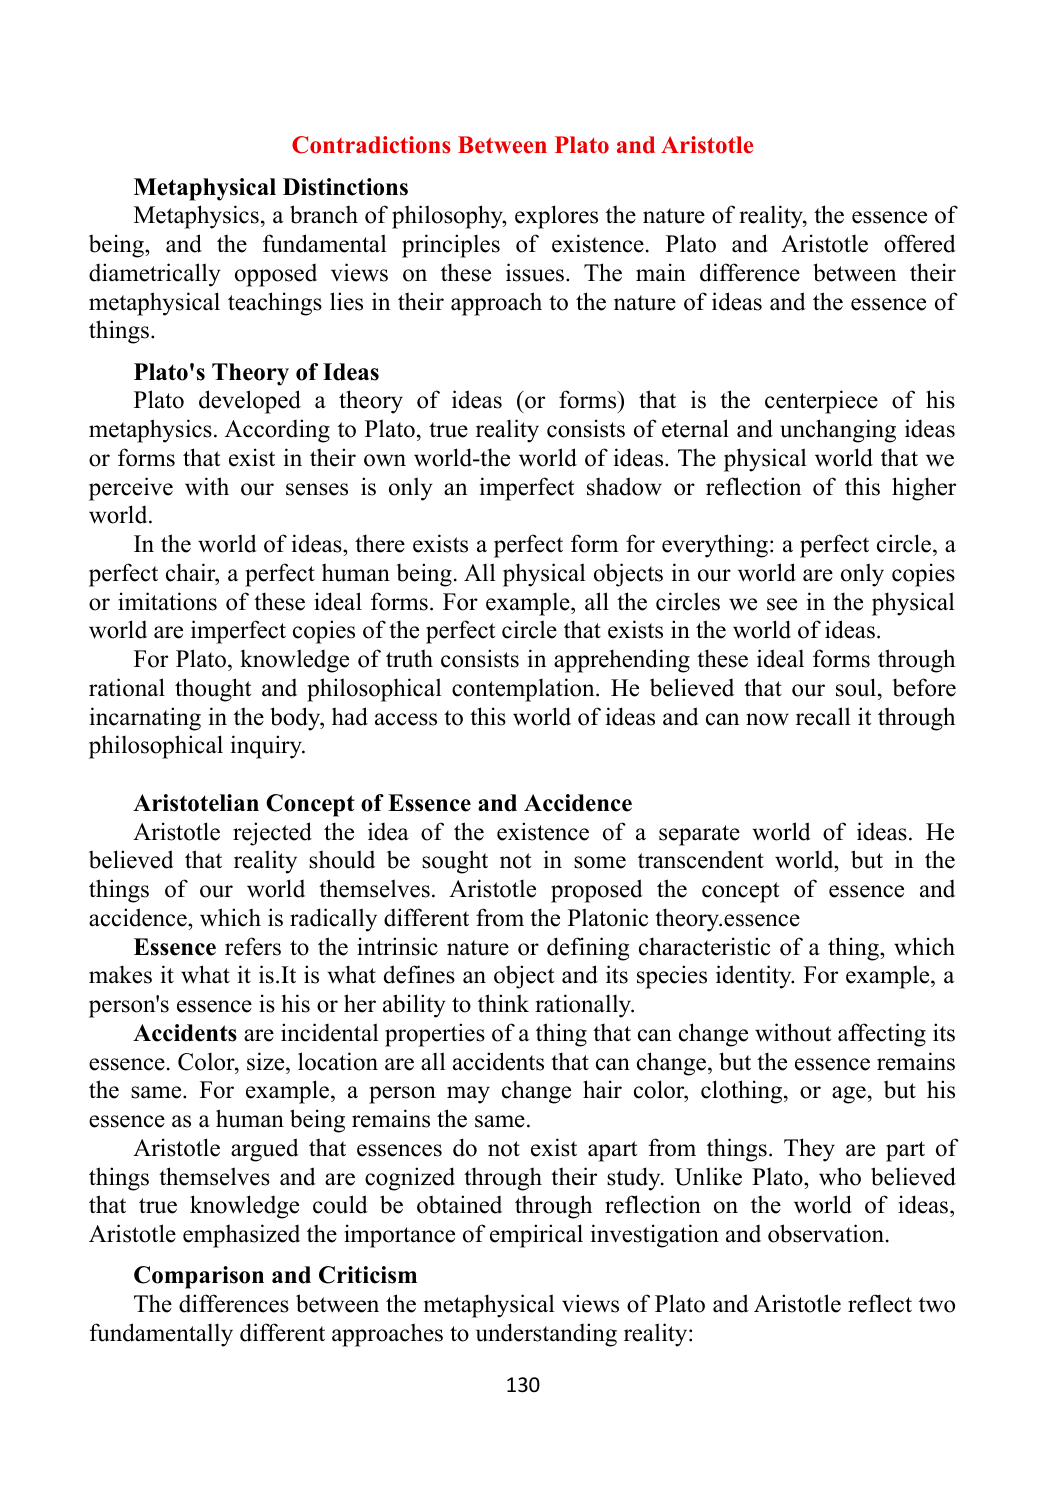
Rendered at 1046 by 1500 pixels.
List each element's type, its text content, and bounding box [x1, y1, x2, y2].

text For Plato, knowledge of truth consists in apprehending these ideal forms through rational thought and philosophical contemplation. He believed that our soul, before incarnating in the body, had access to this world of ideas and can now recall it through philosophical inquiry. [89, 644, 957, 759]
text Accidents are incidental properties of a thing that can change without affecting its essence. Color, size, location are all accidents that can change, but the essence remains the same. For example, a person may change hair color, clothing, or age, but his essence as a human being remains the same. [89, 1018, 957, 1133]
text Aristotle argued that essences do not exist apart from things. They are part of things themselves and are cognized through their study. Unlike Plato, who believed that true knowledge could be obtained through reflection on the world of ideas, Aristotle emphasized the importance of empirical investigation and observation. [89, 1133, 957, 1248]
text The differences between the metaphysical views of Plato and Aristotle reflect two fundamentally different approaches to understanding reality: [89, 1289, 957, 1347]
text Plato's Theory of Ideas [89, 357, 957, 386]
text Aristotelian Concept of Essence and Accidence [89, 788, 957, 817]
text Metaphysics, a branch of philosophy, explores the nature of reality, the essence of being, and the fundamental principles of existence. Plato and Aristotle offered diametrically opposed views on these issues. The main difference between their metaphysical teachings lies in their approach to the nature of ideas and the essence of things. [89, 201, 957, 344]
text In the world of ideas, there exists a perfect form for everything: a perfect circle, a perfect chair, a perfect human being. All physical objects in our world are only copies or imitations of these ideal forms. For example, all the circles we see in the physical world are imperfect copies of the perfect circle that exists in the world of ideas. [89, 529, 957, 644]
text Plato developed a theory of ideas (or forms) that is the centerpiece of his metaphysics. According to Plato, true reality consists of eternal and unchanging ideas or forms that exist in their own world-the world of ideas. The physical world that we perceive with our senses is only an imperfect shadow or reflection of this higher world. [89, 386, 957, 529]
text Metaphysical Distinctions [89, 172, 957, 201]
text Essence refers to the intrinsic nature or defining characteristic of a thing, which makes it what it is.It is what defines an object and its species identity. For example, a person's essence is his or her ability to think rationally. [89, 932, 957, 1018]
text Contradictions Between Plato and Aristotle [89, 131, 957, 159]
text Comparison and Criticism [89, 1261, 957, 1289]
text Aristotle rejected the idea of the existence of a separate world of ideas. He believed that reality should be sought not in some transcendent world, but in the things of our world themselves. Aristotle proposed the concept of essence and accidence, which is radically different from the Platonic theory.essence [89, 817, 957, 932]
